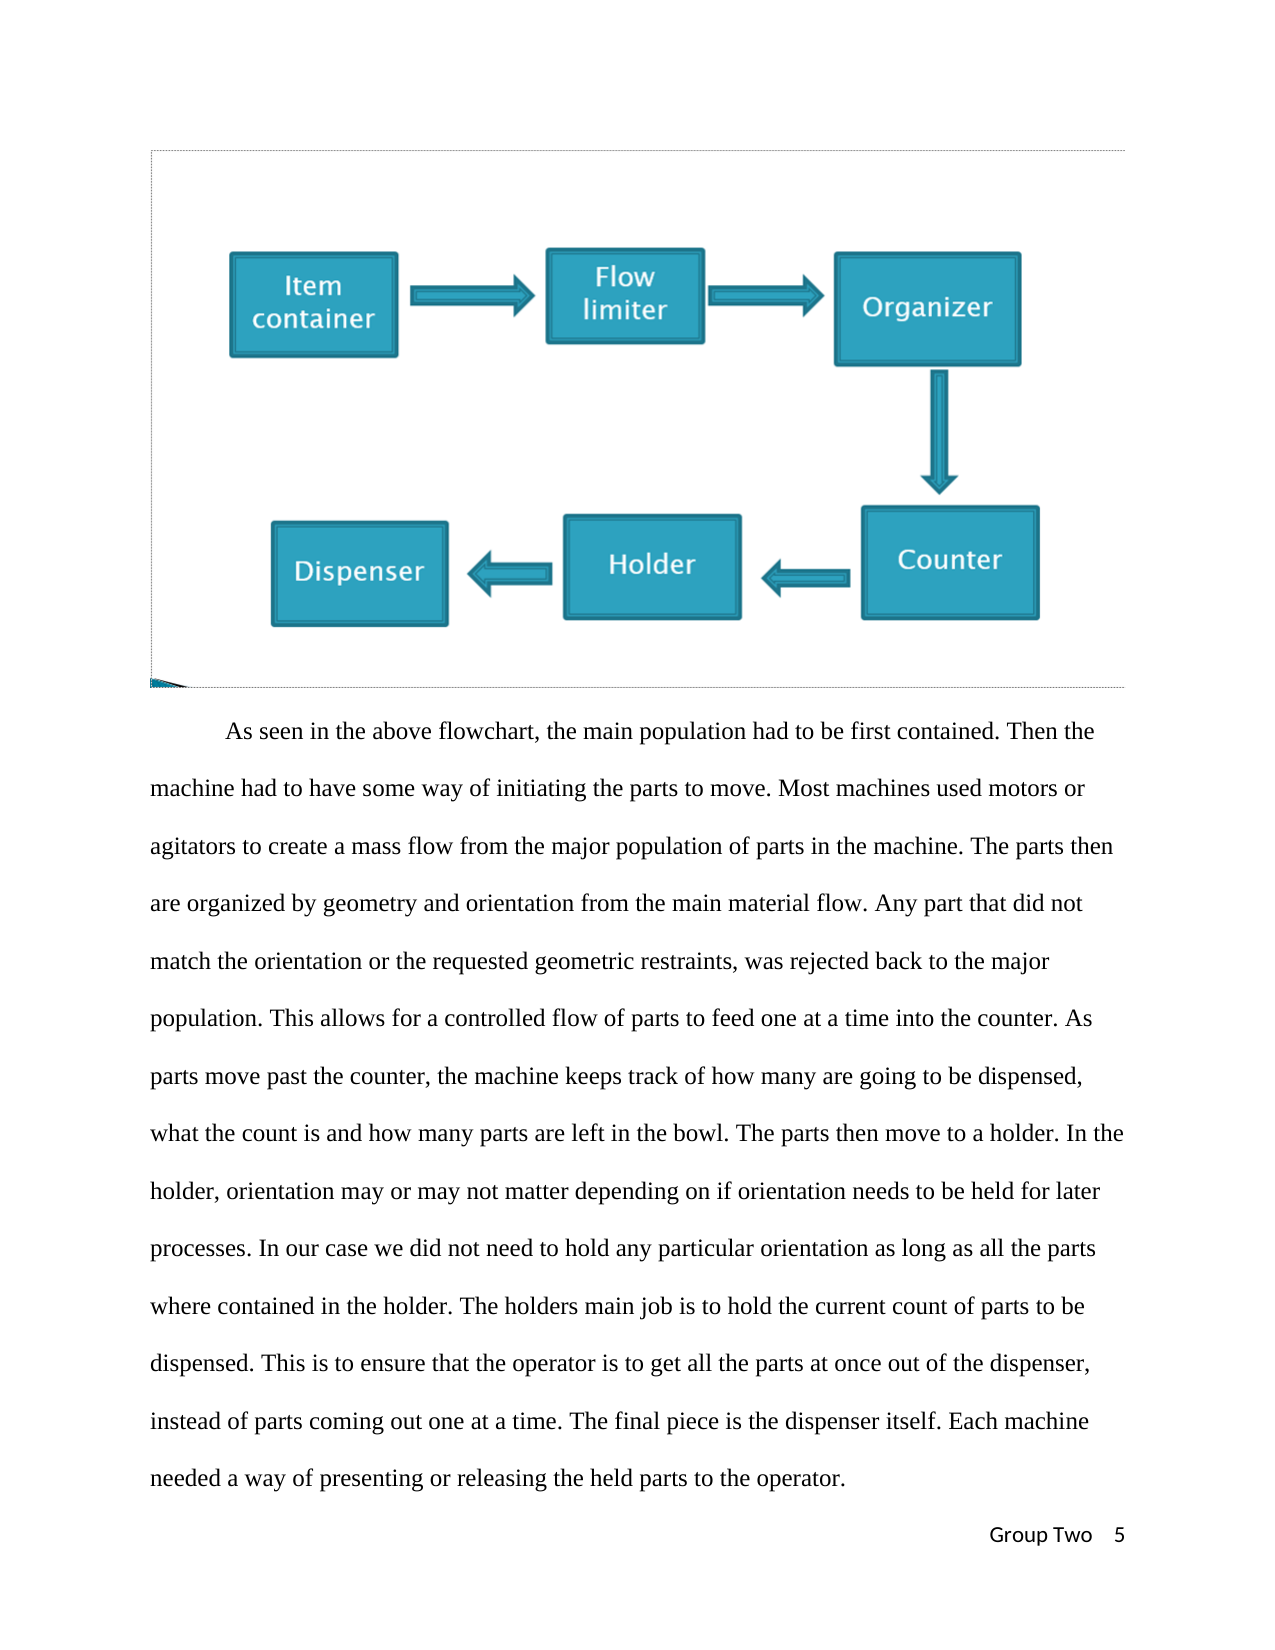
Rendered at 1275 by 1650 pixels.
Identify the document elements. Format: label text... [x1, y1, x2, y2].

picture [150, 150, 1125, 688]
text As seen in the above flowchart, the main population had to be first contained. Then the machine had to have some way of initiating the parts to move. Most machines used motors or agitators to create a mass flow from the major population of parts in the machine. The parts then are organized by geometry and orientation from the main material flow. Any part that did not match the orientation or the requested geometric restraints, was rejected back to the major population. This allows for a controlled flow of parts to feed one at a time into the counter. As parts move past the counter, the machine keeps track of how many are going to be dispensed, what the count is and how many parts are left in the bowl. The parts then move to a holder. In the holder, orientation may or may not matter depending on if orientation needs to be held for later processes. In our case we did not need to hold any particular orientation as long as all the parts where contained in the holder. The holders main job is to hold the current count of parts to be dispensed. This is to ensure that the operator is to get all the parts at once out of the dispenser, instead of parts coming out one at a time. The final piece is the dispenser itself. Each machine needed a way of presenting or releasing the held parts to the operator. [150, 716, 1125, 1492]
